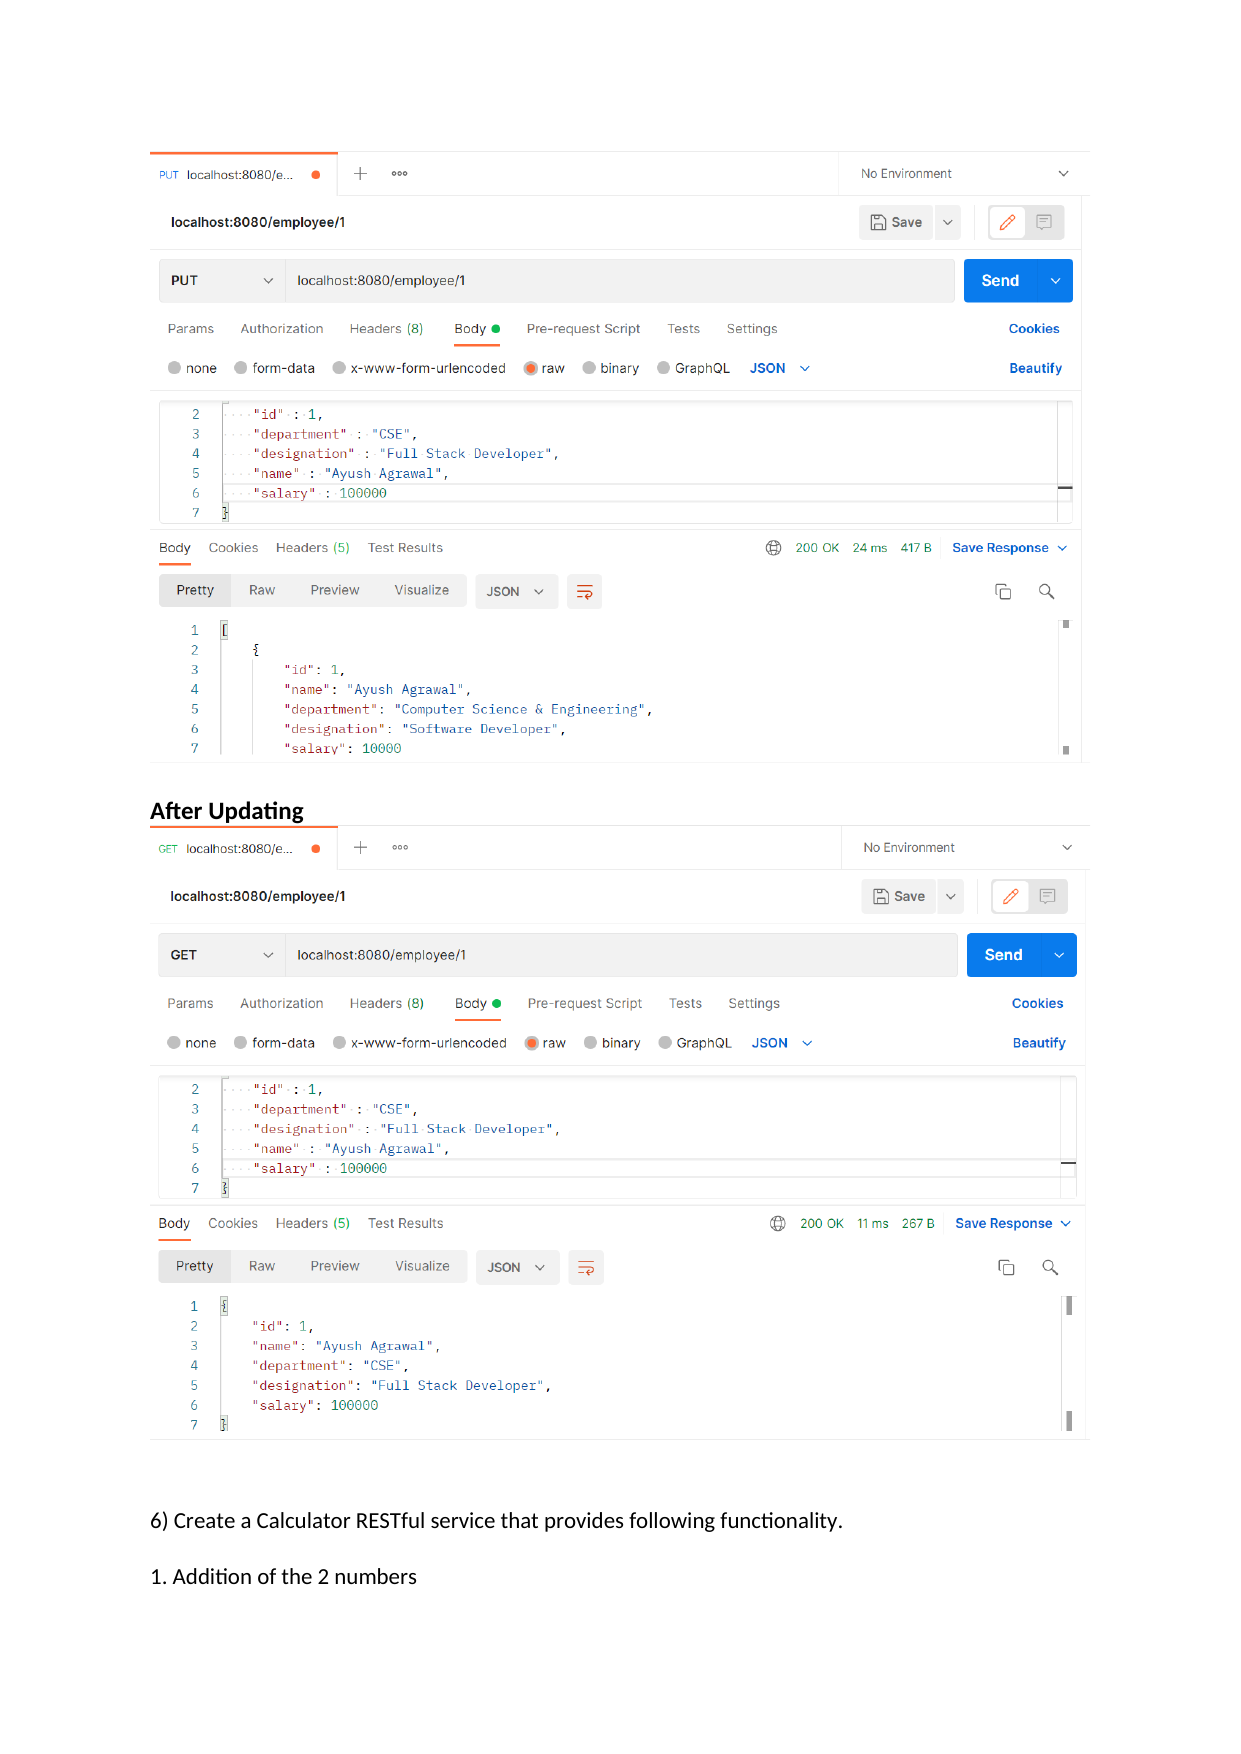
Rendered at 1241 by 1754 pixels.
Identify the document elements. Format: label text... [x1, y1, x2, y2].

text 6) Create a Calculator RESTful service that provides following functionality. [150, 1506, 1090, 1534]
text 1. Addition of the 2 numbers [150, 1562, 1090, 1591]
picture [150, 150, 1091, 765]
text After Updating [150, 795, 1090, 825]
picture [150, 825, 1091, 1446]
